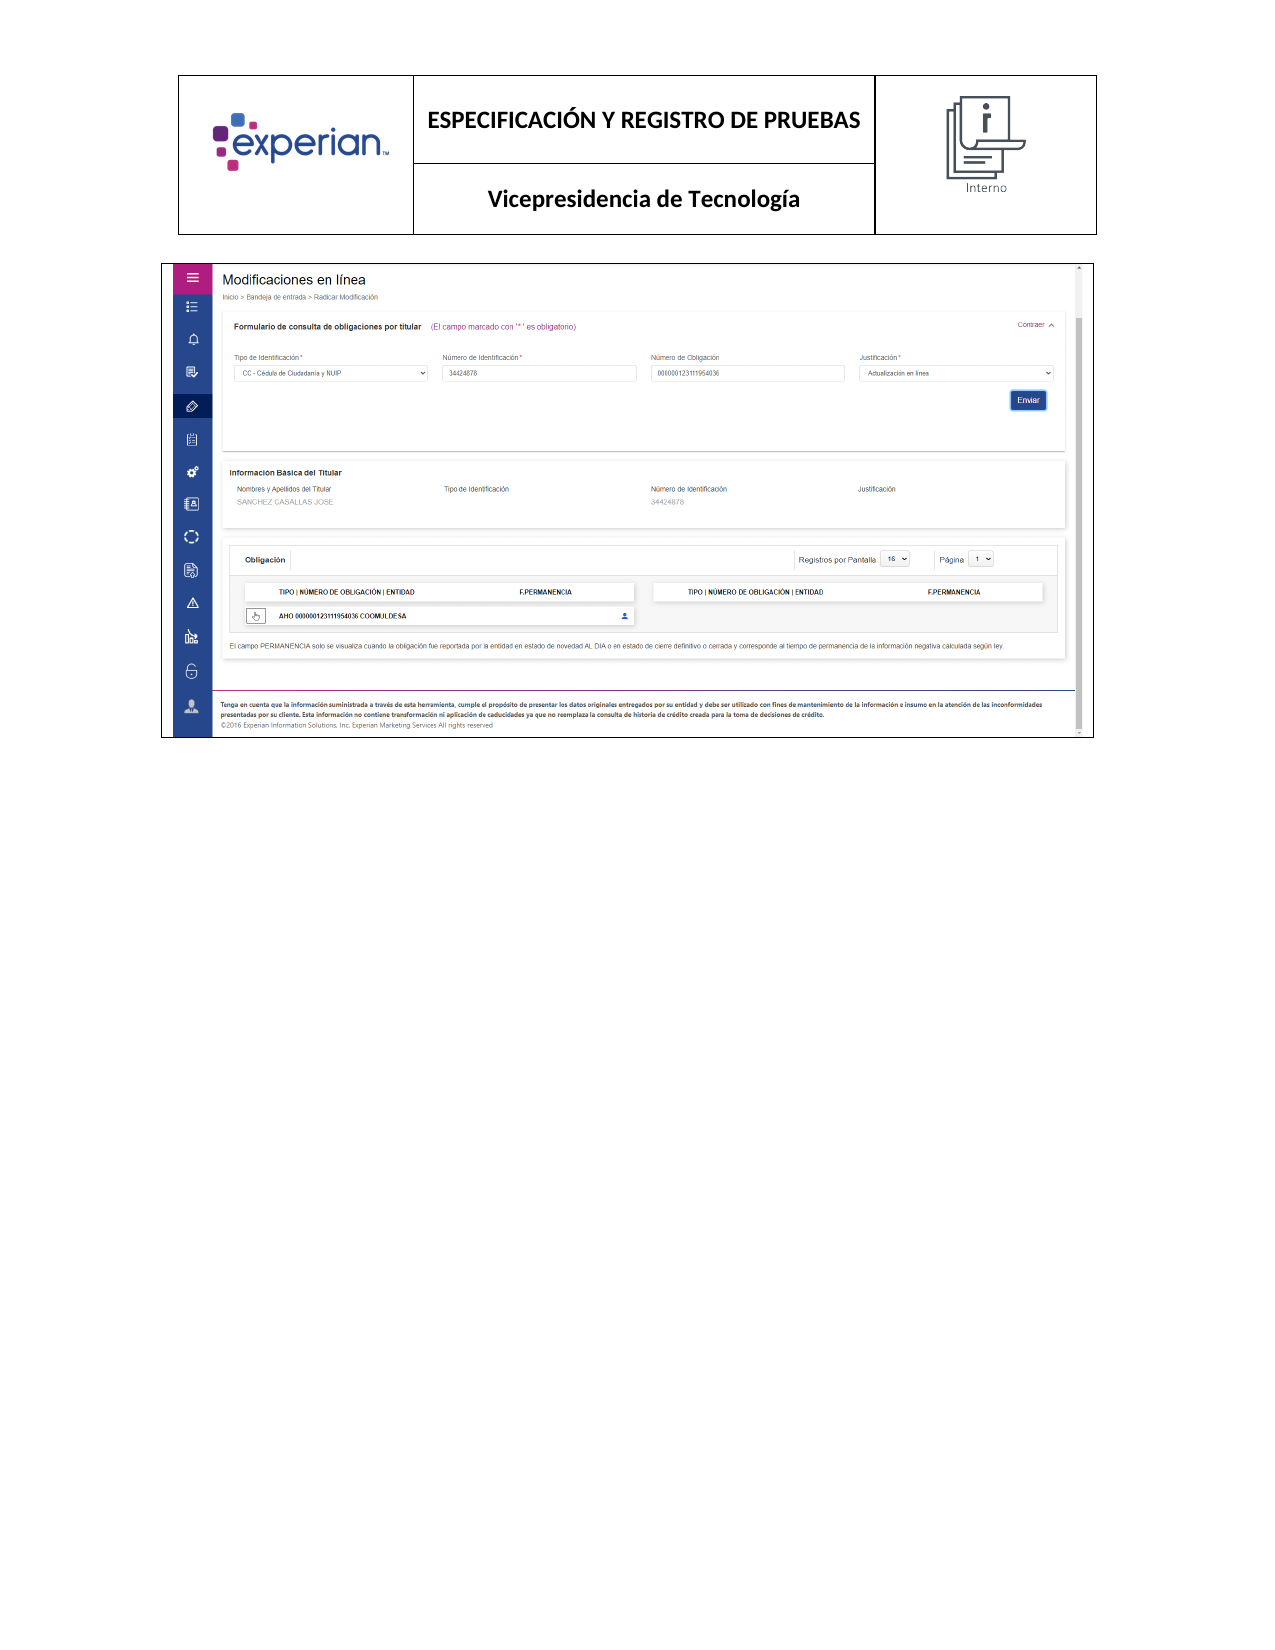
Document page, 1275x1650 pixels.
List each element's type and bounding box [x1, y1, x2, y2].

table_cell [1083, 264, 1093, 737]
picture [946, 91, 1026, 193]
table_cell [162, 264, 173, 737]
picture [173, 264, 1083, 737]
picture [191, 91, 401, 192]
